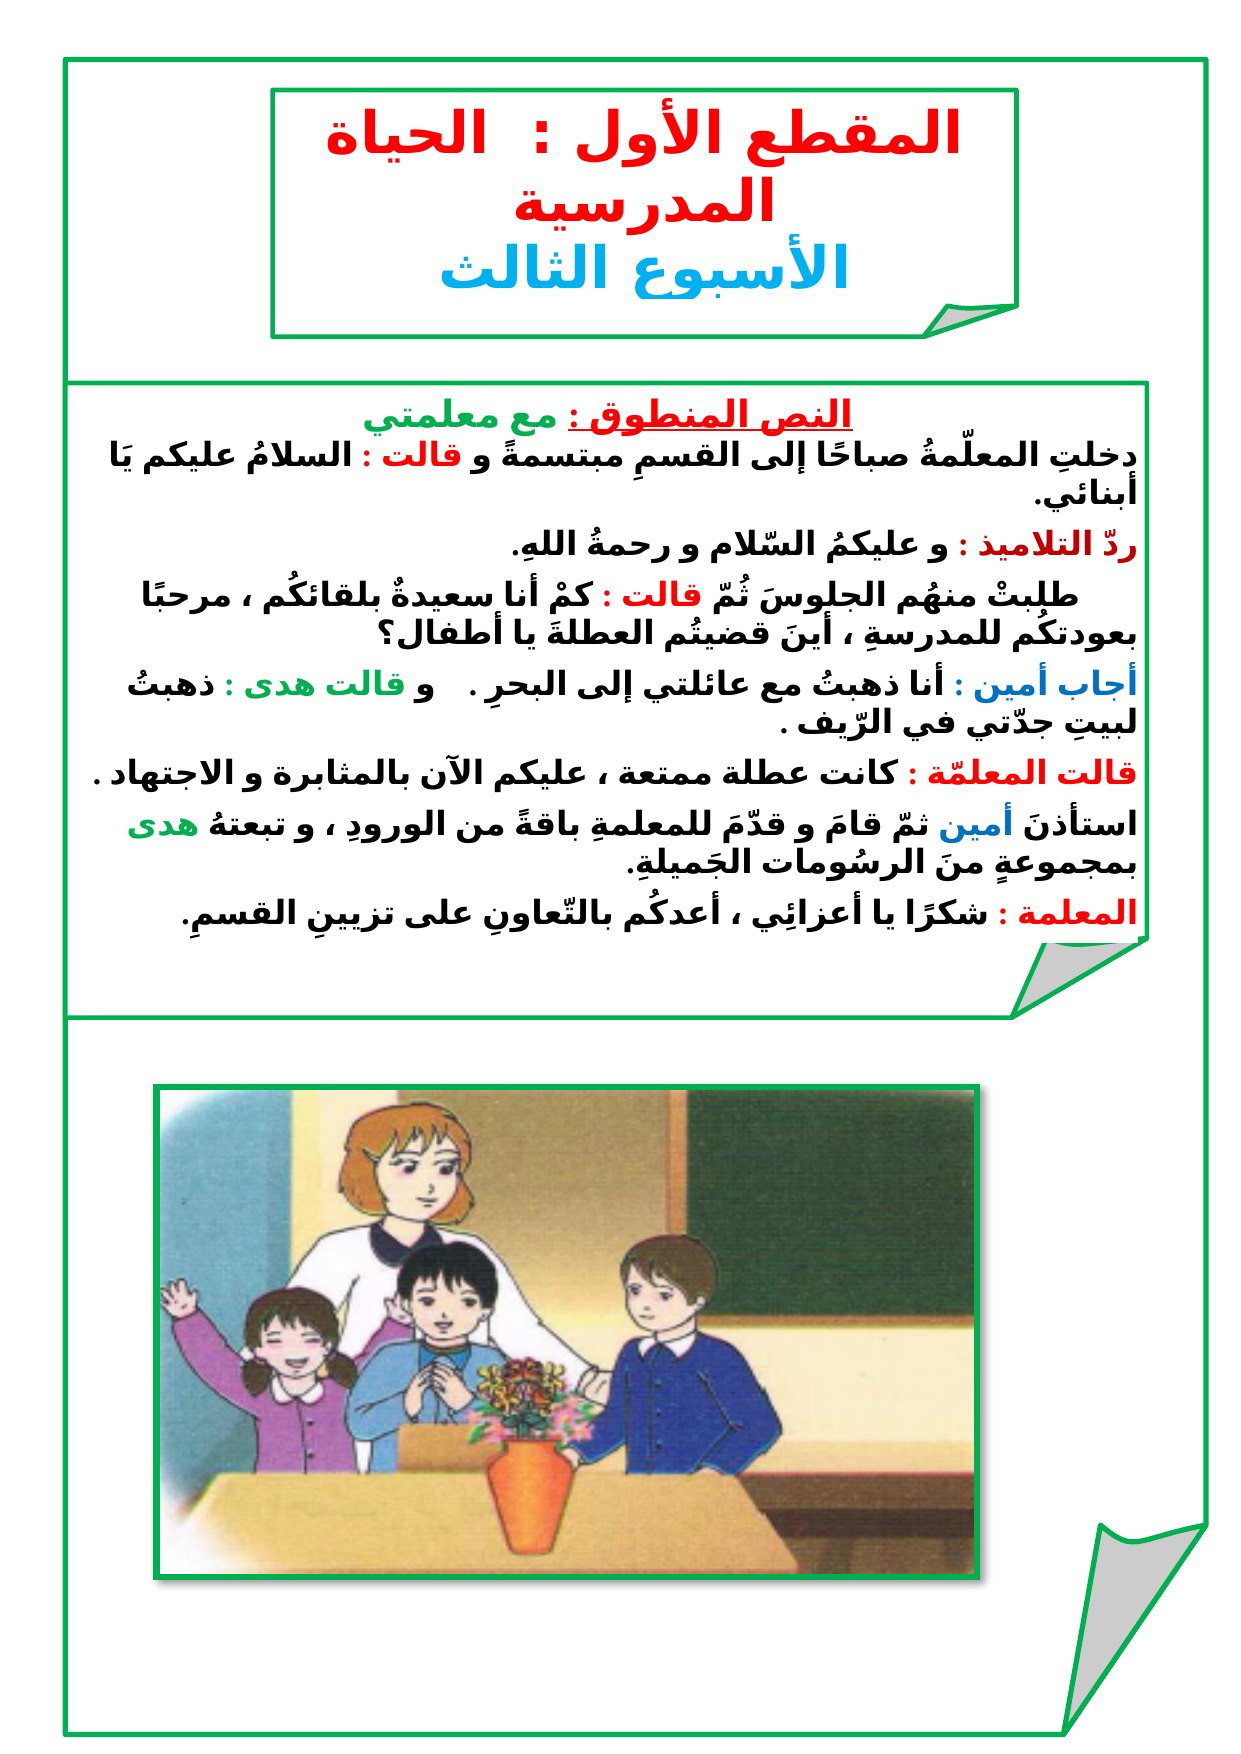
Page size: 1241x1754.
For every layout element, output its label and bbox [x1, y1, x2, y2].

picture [160, 1090, 974, 1574]
